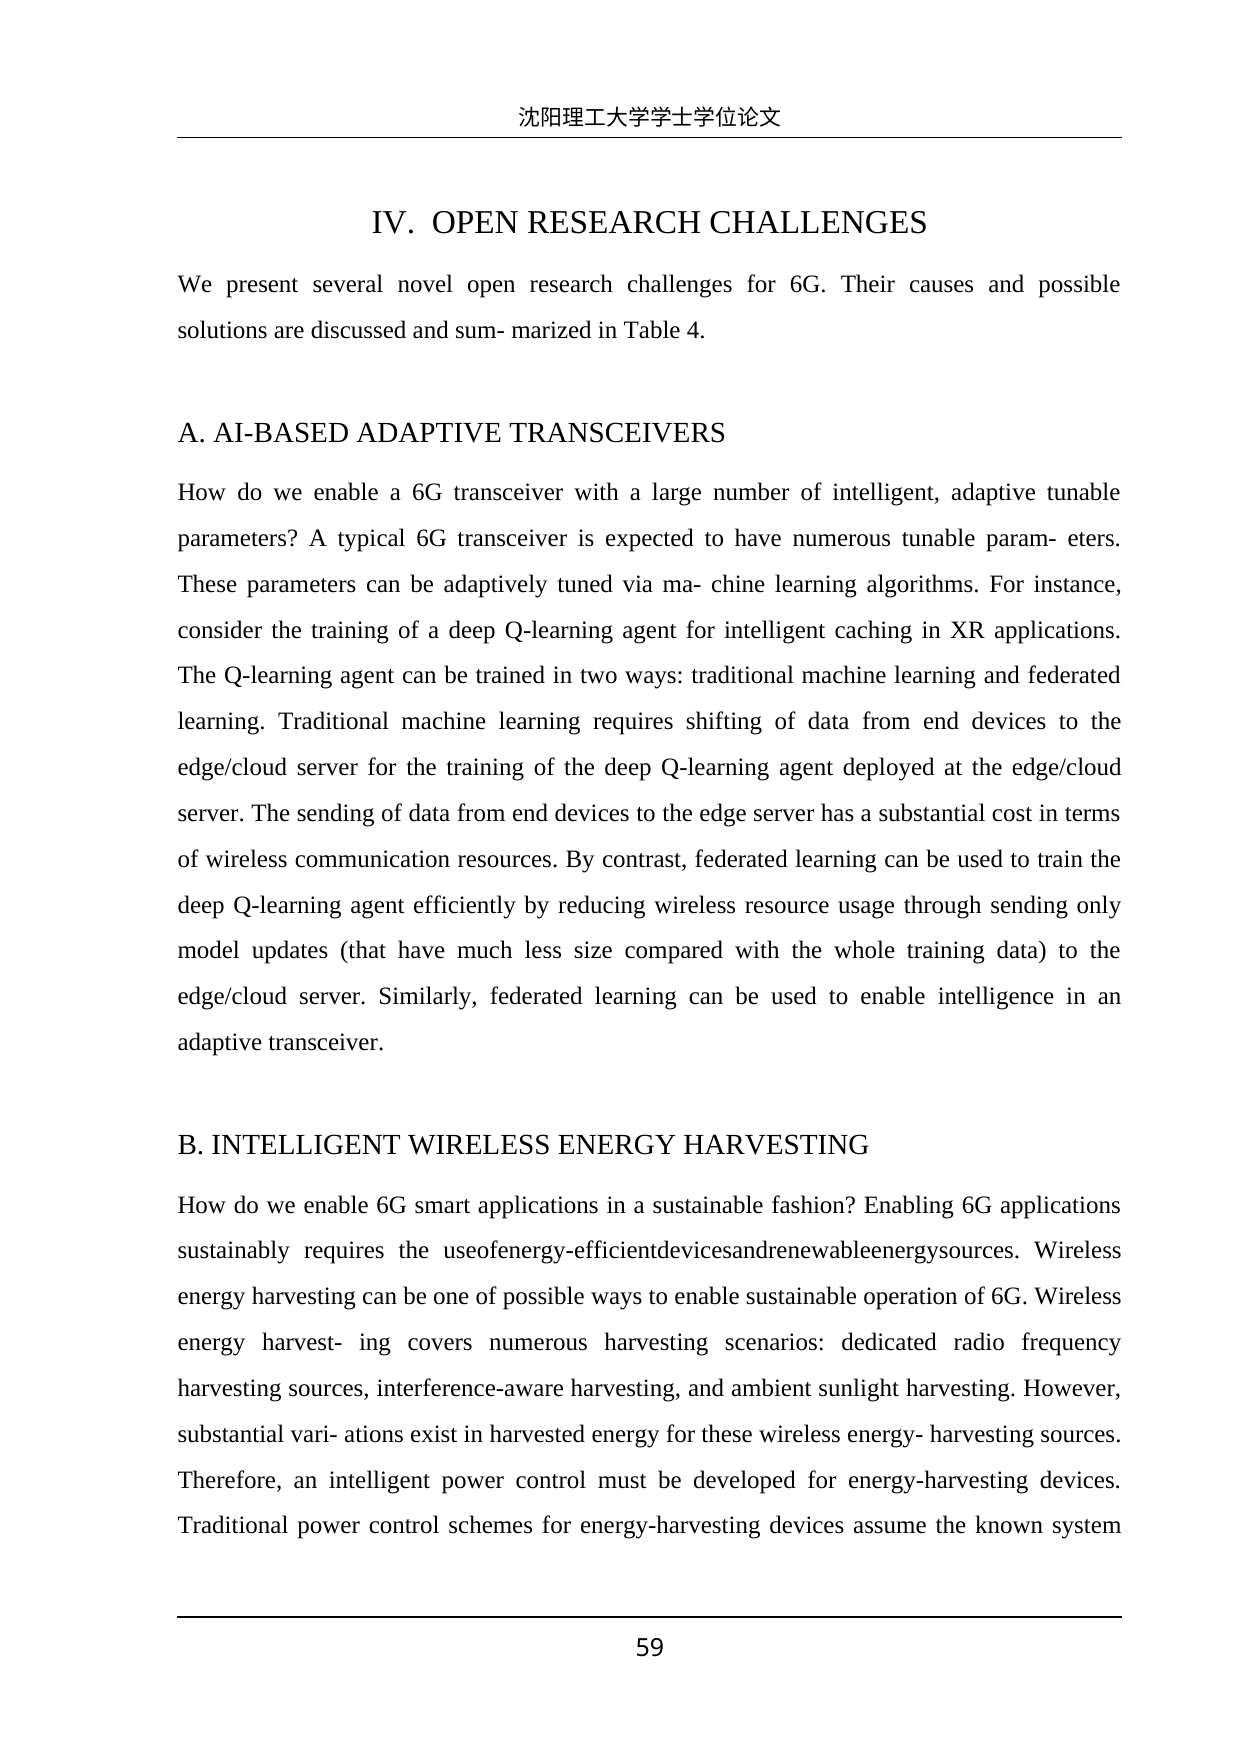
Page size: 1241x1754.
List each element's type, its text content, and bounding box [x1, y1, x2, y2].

subtitle A. AI-BASED ADAPTIVE TRANSCEIVERS [177, 406, 1122, 451]
subtitle B. INTELLIGENT WIRELESS ENERGY HARVESTING [177, 1118, 1122, 1164]
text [177, 1176, 1122, 1543]
text How do we enable a 6G transceiver with a large number of intelligent, adaptive tunable parameters? A typical 6G transceiver is expected to have numerous tunable param- eters. These parameters can be adaptively tuned via ma- chine learning algorithms. For instance, consider the training of a deep Q-learning agent for intelligent caching in XR applications. The Q-learning agent can be trained in two ways: traditional machine learning and federated learning. Traditional machine learning requires shifting of data from end devices to the edge/cloud server for the training of the deep Q-learning agent deployed at the edge/cloud server. The sending of data from end devices to the edge server has a substantial cost in terms of wireless communication resources. By contrast, federated learning can be used to train the deep Q-learning agent efficiently by reducing wireless resource usage through sending only model updates (that have much less size compared with the whole training data) to the edge/cloud server. Similarly, federated learning can be used to enable intelligence in an adaptive transceiver. [177, 464, 1122, 1060]
text We present several novel open research challenges for 6G. Their causes and possible solutions are discussed and sum- marized in Table 4. [177, 256, 1122, 347]
subtitle IV. OPEN RESEARCH CHALLENGES [177, 197, 1122, 243]
